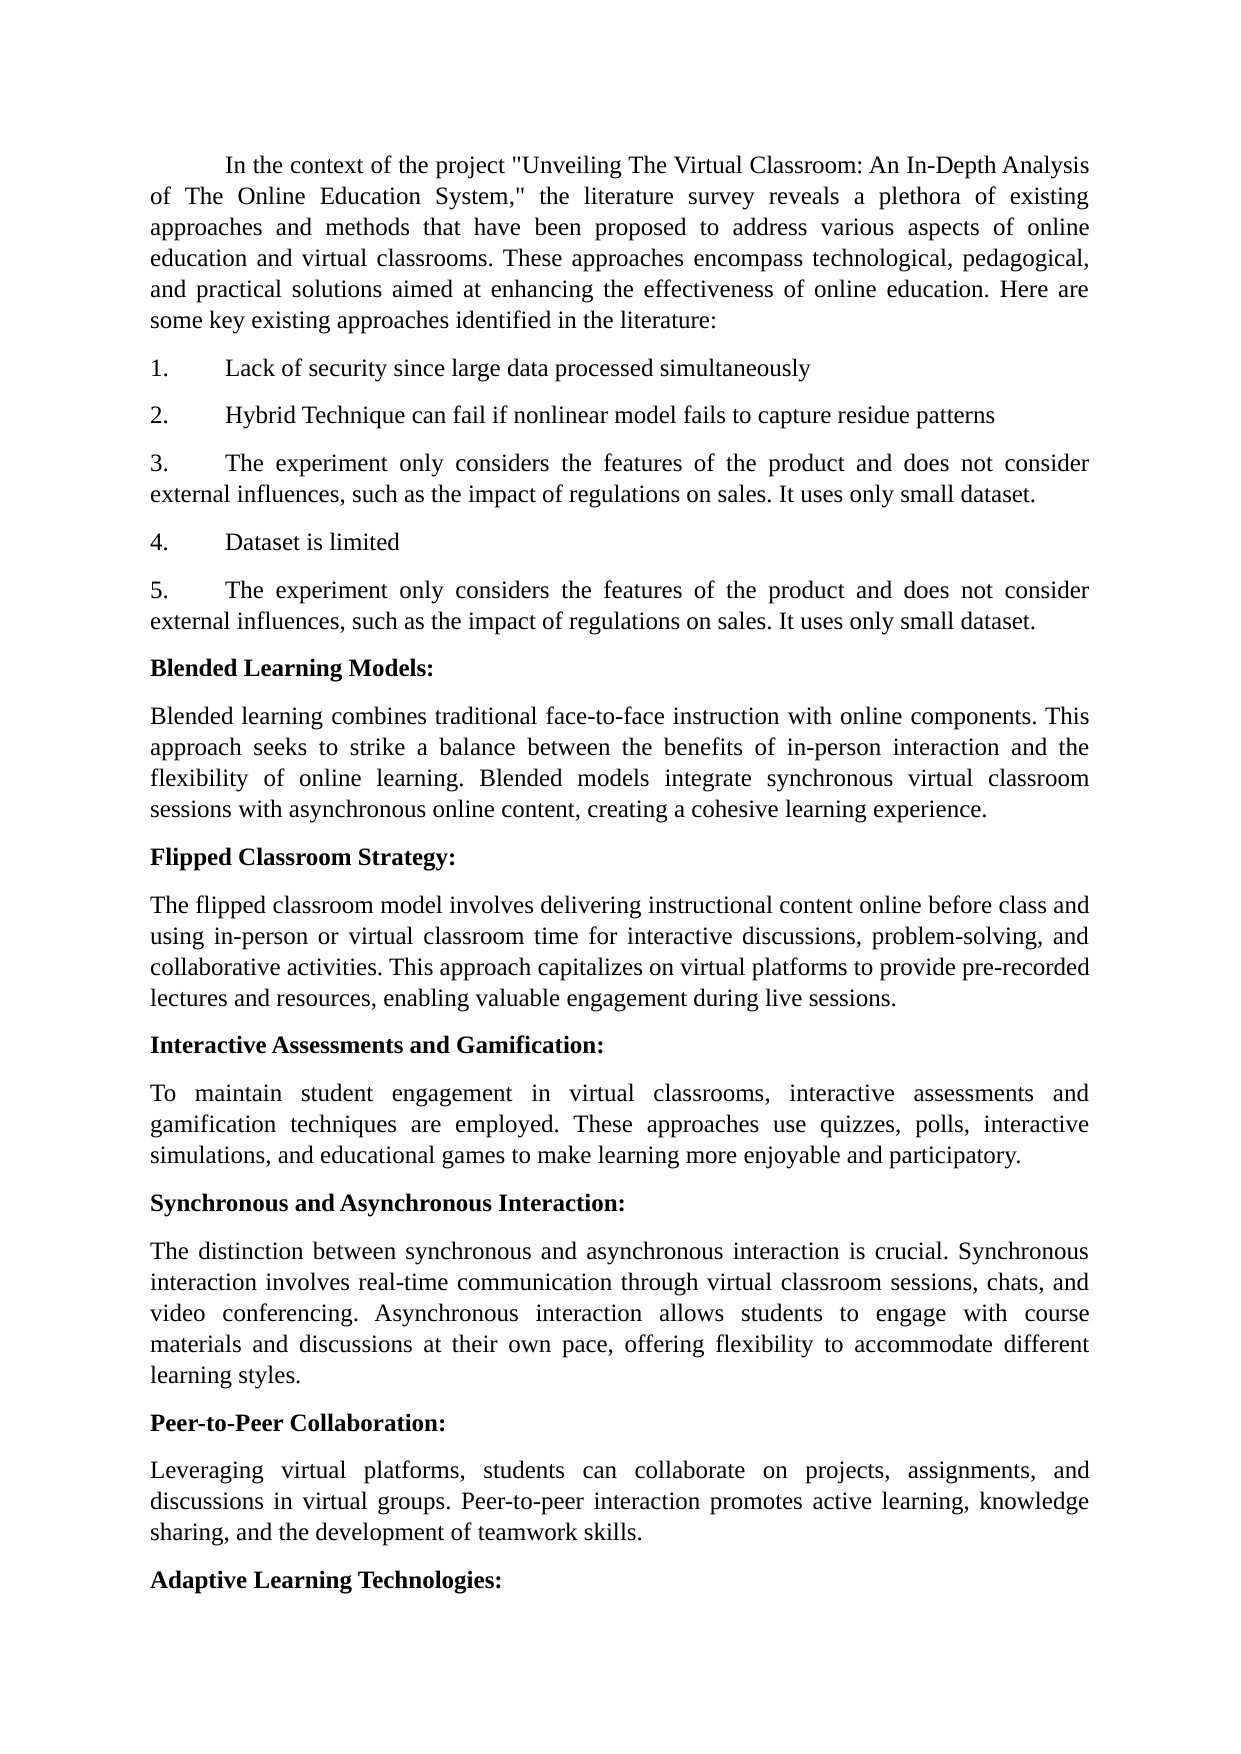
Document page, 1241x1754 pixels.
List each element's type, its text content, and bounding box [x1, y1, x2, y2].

text 1. Lack of security since large data processed simultaneously [150, 353, 1090, 382]
text Blended learning combines traditional face-to-face instruction with online components. This approach seeks to strike a balance between the benefits of in-person interaction and the flexibility of online learning. Blended models integrate synchronous virtual classroom sessions with asynchronous online content, creating a cohesive learning experience. [150, 701, 1090, 823]
text The flipped classroom model involves delivering instructional content online before class and using in-person or virtual classroom time for interactive discussions, problem-solving, and collaborative activities. This approach capitalizes on virtual platforms to provide pre-recorded lectures and resources, enabling valuable engagement during live sessions. [150, 890, 1090, 1012]
text Interactive Assessments and Gamification: [150, 1031, 1090, 1059]
text 2. Hybrid Technique can fail if nonlinear model fails to capture residue patterns [150, 401, 1090, 429]
text Flipped Classroom Strategy: [150, 842, 1090, 871]
text Blended Learning Models: [150, 653, 1090, 682]
text To maintain student engagement in virtual classrooms, interactive assessments and gamification techniques are employed. These approaches use quizzes, polls, interactive simulations, and educational games to make learning more enjoyable and participatory. [150, 1078, 1090, 1169]
text Synchronous and Asynchronous Interaction: [150, 1188, 1090, 1217]
text In the context of the project "Unveiling The Virtual Classroom: An In-Depth Analysis of The Online Education System," the literature survey reveals a plethora of existing approaches and methods that have been proposed to address various aspects of online education and virtual classrooms. These approaches encompass technological, pedagogical, and practical solutions aimed at enhancing the effectiveness of online education. Here are some key existing approaches identified in the literature: [150, 150, 1090, 334]
text 4. Dataset is limited [150, 527, 1090, 556]
text Peer-to-Peer Collaboration: [150, 1408, 1090, 1436]
text 3. The experiment only considers the features of the product and does not consider external influences, such as the impact of regulations on sales. It uses only small dataset. [150, 448, 1090, 508]
text Adaptive Learning Technologies: [150, 1565, 1090, 1594]
text The distinction between synchronous and asynchronous interaction is crucial. Synchronous interaction involves real-time communication through virtual classroom sessions, chats, and video conferencing. Asynchronous interaction allows students to engage with course materials and discussions at their own pace, offering flexibility to accommodate different learning styles. [150, 1236, 1090, 1389]
text 5. The experiment only considers the features of the product and does not consider external influences, such as the impact of regulations on sales. It uses only small dataset. [150, 575, 1090, 634]
text Leveraging virtual platforms, students can collaborate on projects, assignments, and discussions in virtual groups. Peer-to-peer interaction promotes active learning, knowledge sharing, and the development of teamwork skills. [150, 1455, 1090, 1546]
